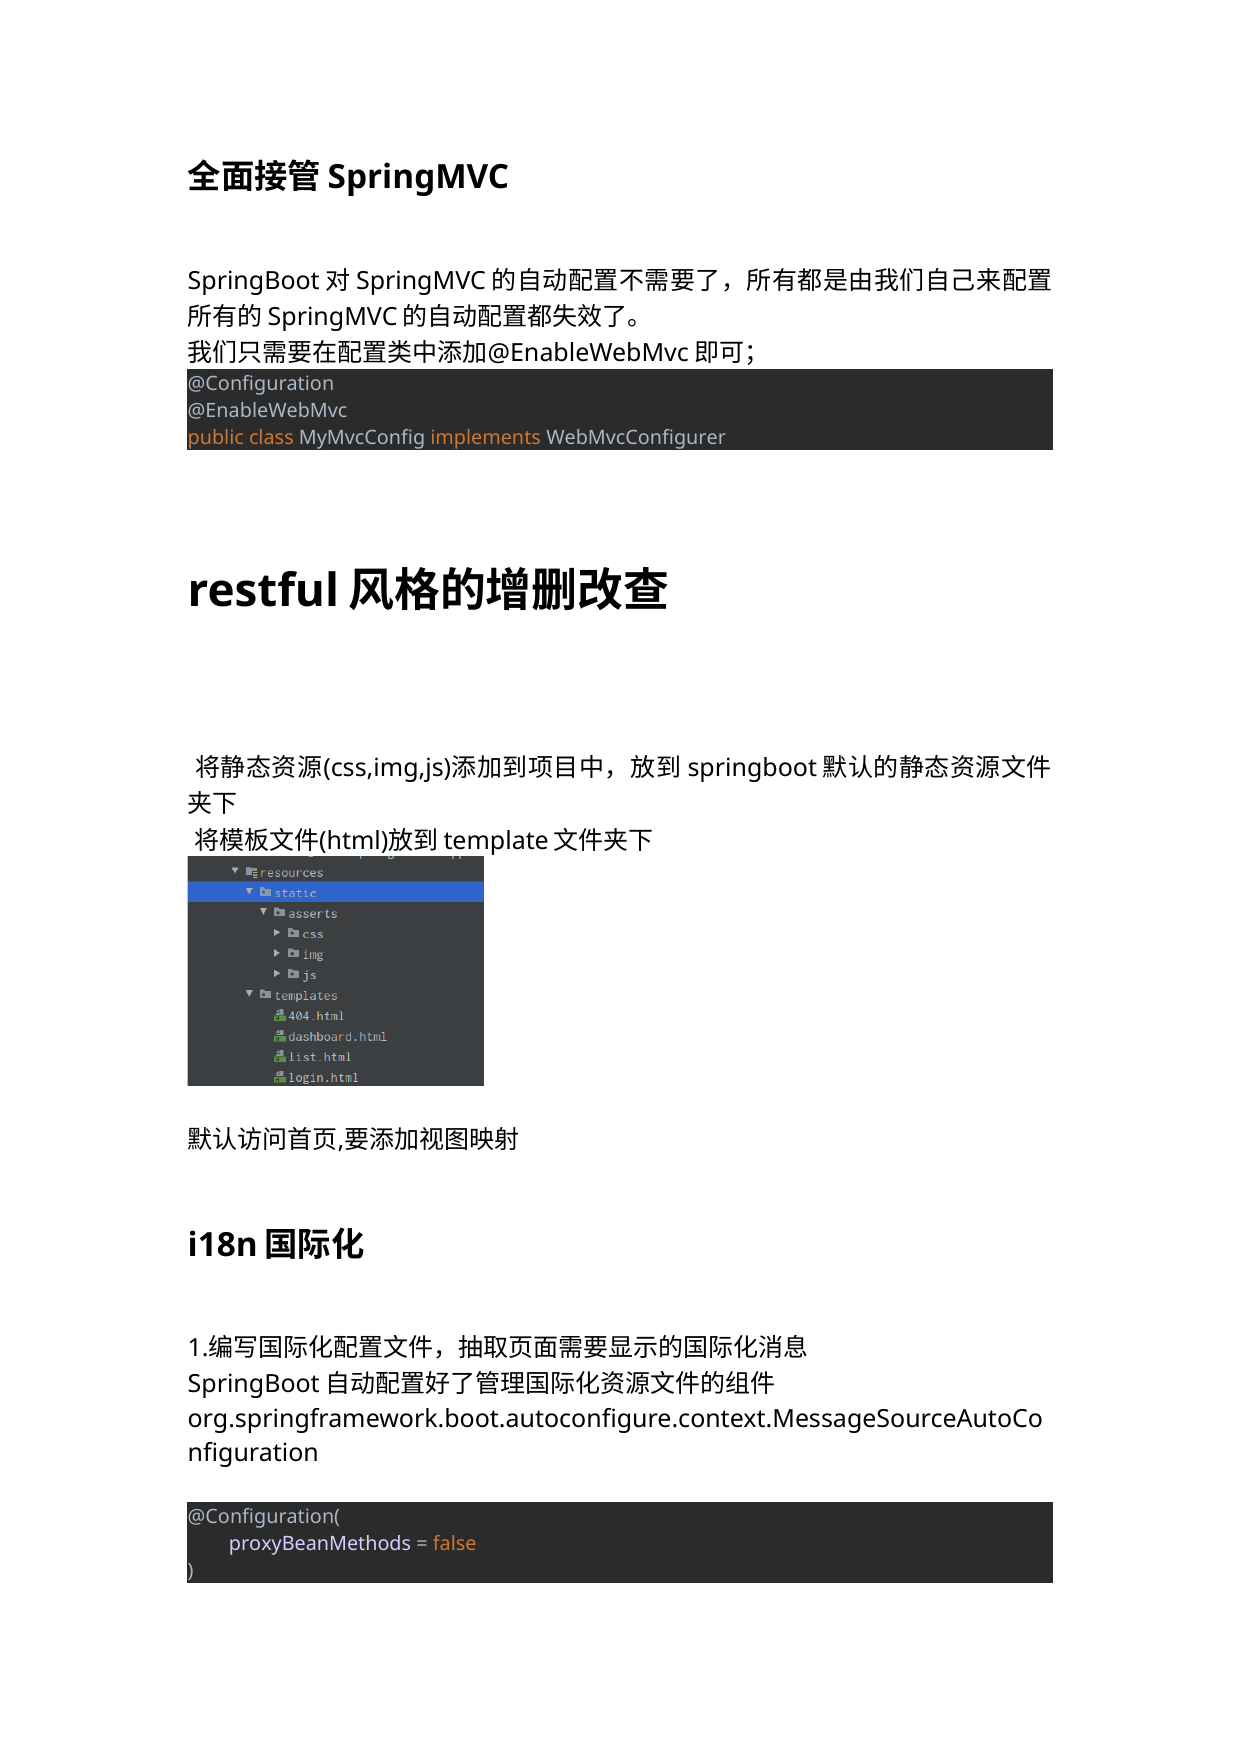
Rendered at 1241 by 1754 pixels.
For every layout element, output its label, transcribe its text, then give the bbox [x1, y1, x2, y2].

text SpringBoot自动配置好了管理国际化资源文件的组件 [187, 1364, 1053, 1400]
subtitle i18n国际化 [187, 1217, 1053, 1266]
text org.springframework.boot.autoconfigure.context.MessageSourceAutoConfiguration [187, 1400, 1053, 1468]
text 将静态资源(css,img,js)添加到项目中，放到springboot默认的静态资源文件夹下 [187, 748, 1053, 820]
text 1.编写国际化配置文件，抽取页面需要显示的国际化消息 [187, 1328, 1053, 1364]
text SpringBoot对SpringMVC的自动配置不需要了，所有都是由我们自己来配置；所有的SpringMVC的自动配置都失效了。 [187, 260, 1053, 333]
picture [187, 856, 484, 1086]
text 默认访问首页,要添加视图映射 [187, 1120, 1053, 1156]
text @Configuration @EnableWebMvc public class MyMvcConfig implements WebMvcConfigurer [334, 369, 1053, 450]
text 我们只需要在配置类中添加@EnableWebMvc即可； [187, 333, 1053, 369]
text 将模板文件(html)放到template文件夹下 [187, 820, 1053, 856]
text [187, 1502, 1053, 1583]
subtitle 全面接管SpringMVC [187, 150, 1053, 198]
subtitle restful风格的增删改查 [187, 553, 1053, 620]
